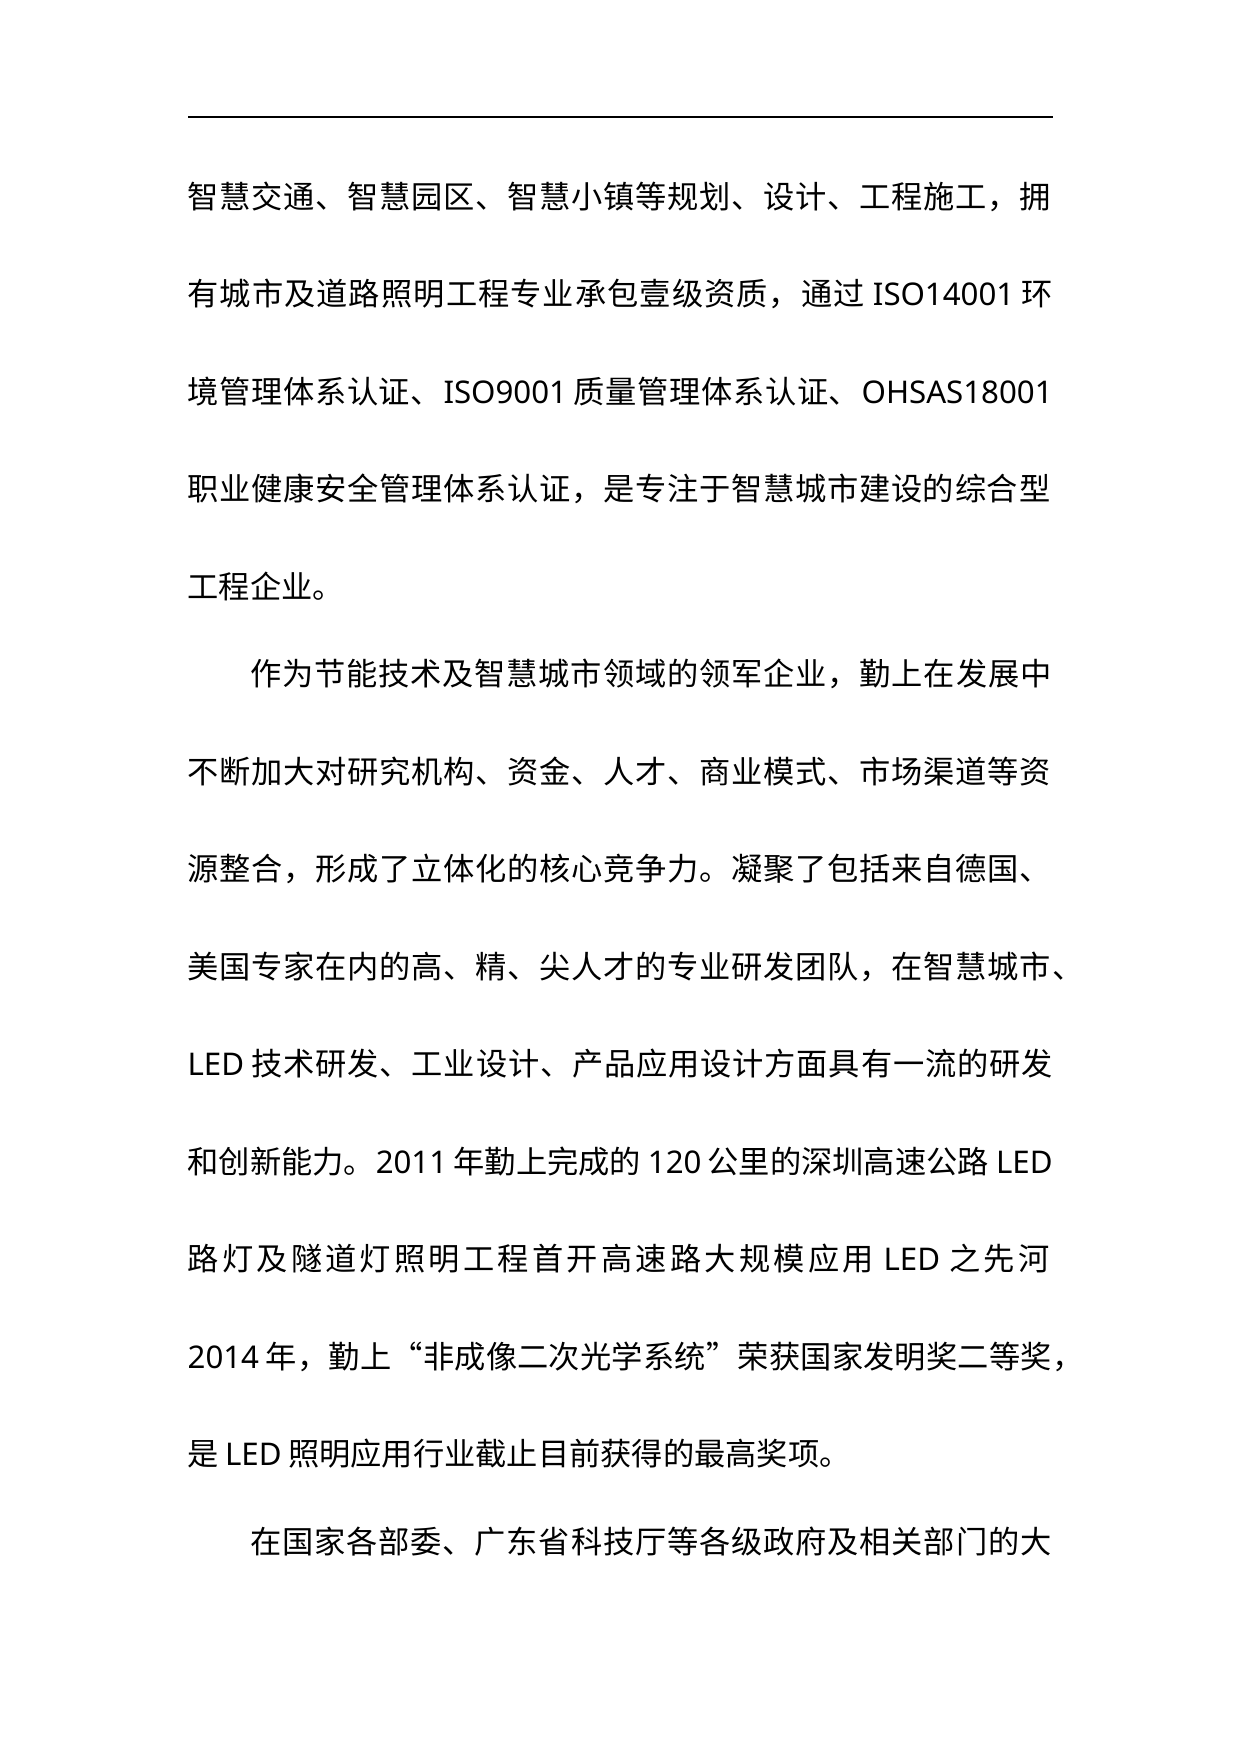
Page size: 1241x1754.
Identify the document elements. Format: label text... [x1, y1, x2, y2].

text 作为节能技术及智慧城市领域的领军企业，勤上在发展中不断加大对研究机构、资金、人才、商业模式、市场渠道等资源整合，形成了立体化的核心竞争力。凝聚了包括来自德国、美国专家在内的高、精、尖人才的专业研发团队，在智慧城市、LED技术研发、工业设计、产品应用设计方面具有一流的研发和创新能力。2011年勤上完成的120公里的深圳高速公路LED路灯及隧道灯照明工程首开高速路大规模应用LED之先河，2014年，勤上“非成像二次光学系统”荣获国家发明奖二等奖，是LED照明应用行业截止目前获得的最高奖项。 [187, 639, 1053, 1484]
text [187, 162, 1053, 617]
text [187, 1507, 1053, 1572]
